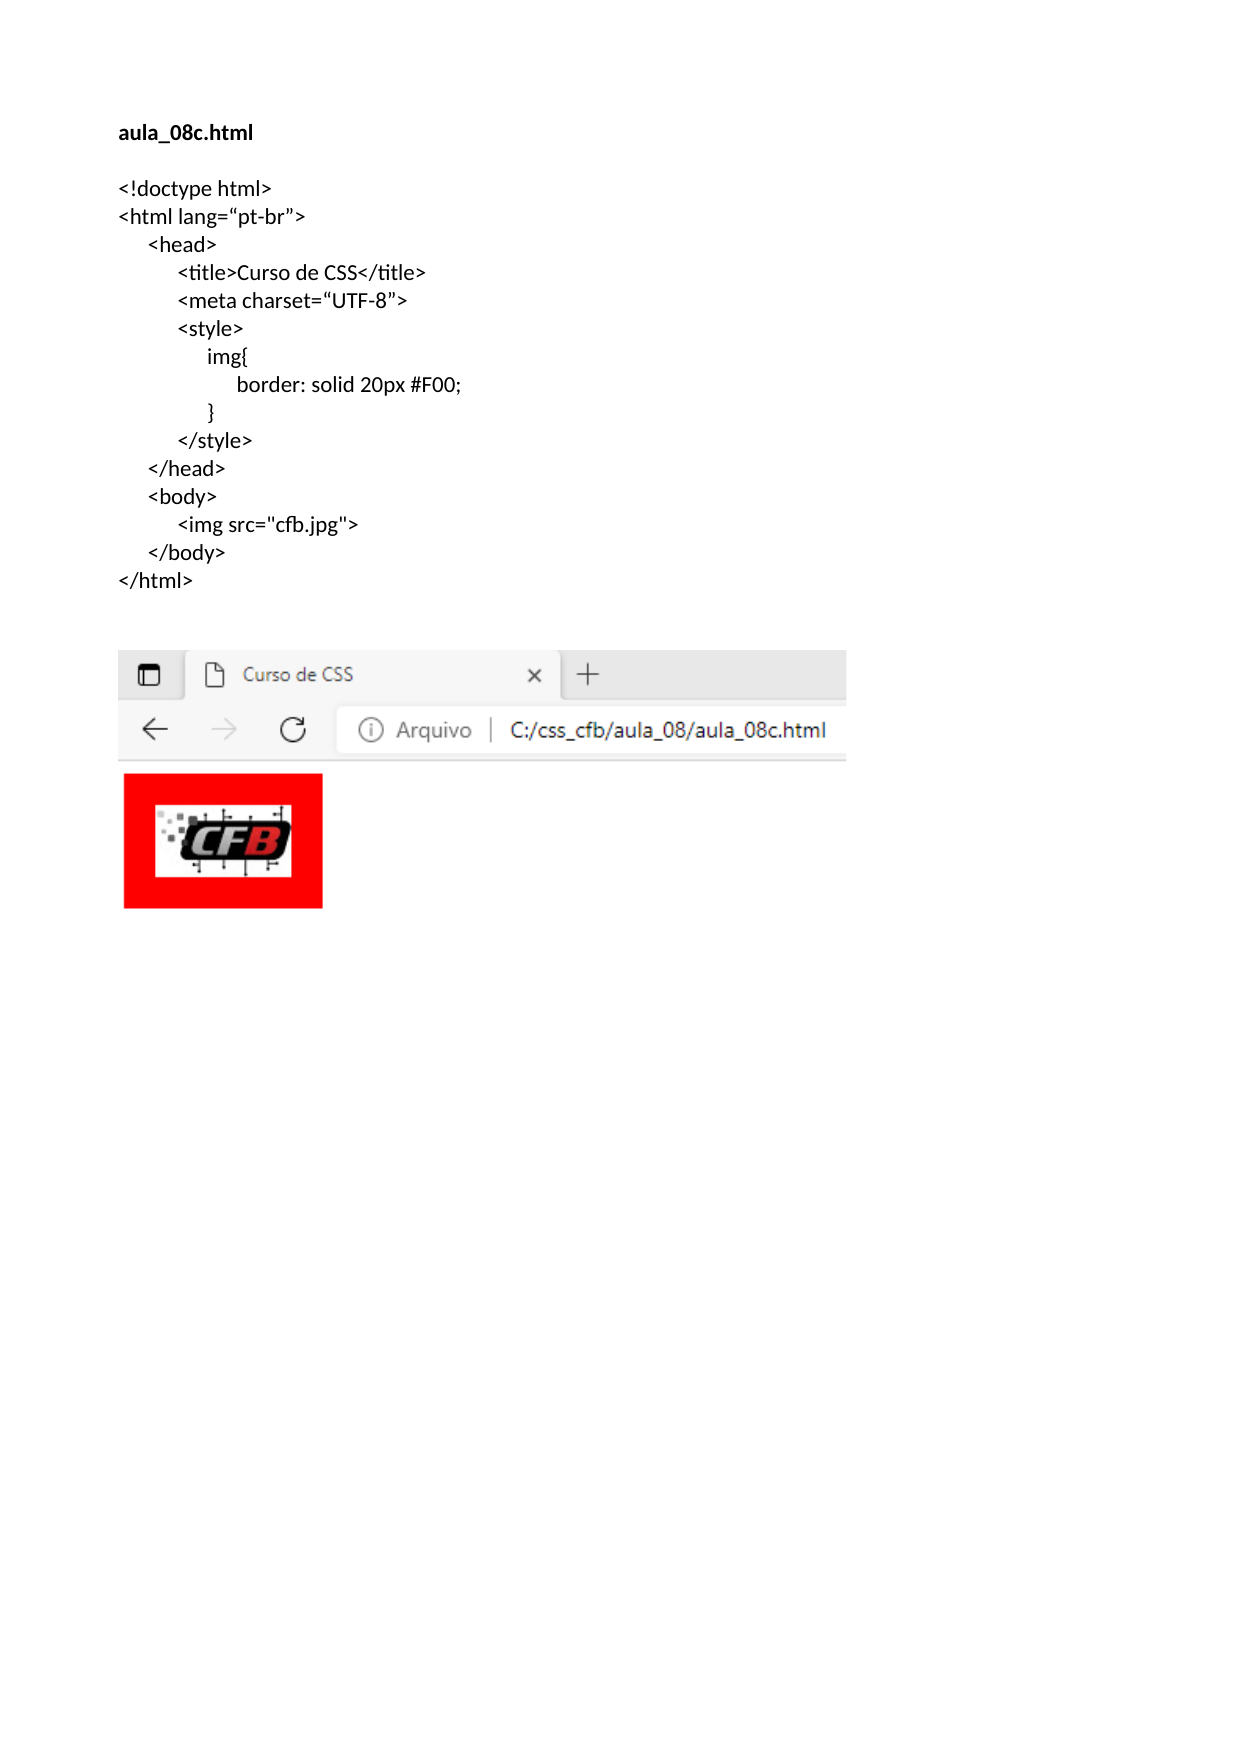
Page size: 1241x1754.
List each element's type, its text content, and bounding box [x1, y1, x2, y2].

text aula_08c.html [118, 118, 1122, 146]
text </style> [118, 426, 1122, 454]
text border: solid 20px #F00; [118, 370, 1122, 398]
text <meta charset=“UTF-8”> [118, 286, 1122, 314]
text </html> [118, 566, 1122, 594]
text <!doctype html> [118, 174, 1122, 202]
text </body> [118, 538, 1122, 566]
text } [118, 398, 1122, 426]
picture [118, 650, 847, 937]
text <style> [118, 314, 1122, 342]
text <head> [118, 230, 1122, 258]
text <img src="cfb.jpg"> [118, 510, 1122, 538]
text img{ [118, 342, 1122, 370]
text <html lang=“pt-br”> [118, 202, 1122, 230]
text <title>Curso de CSS</title> [118, 258, 1122, 286]
text </head> [118, 454, 1122, 482]
text <body> [118, 482, 1122, 510]
